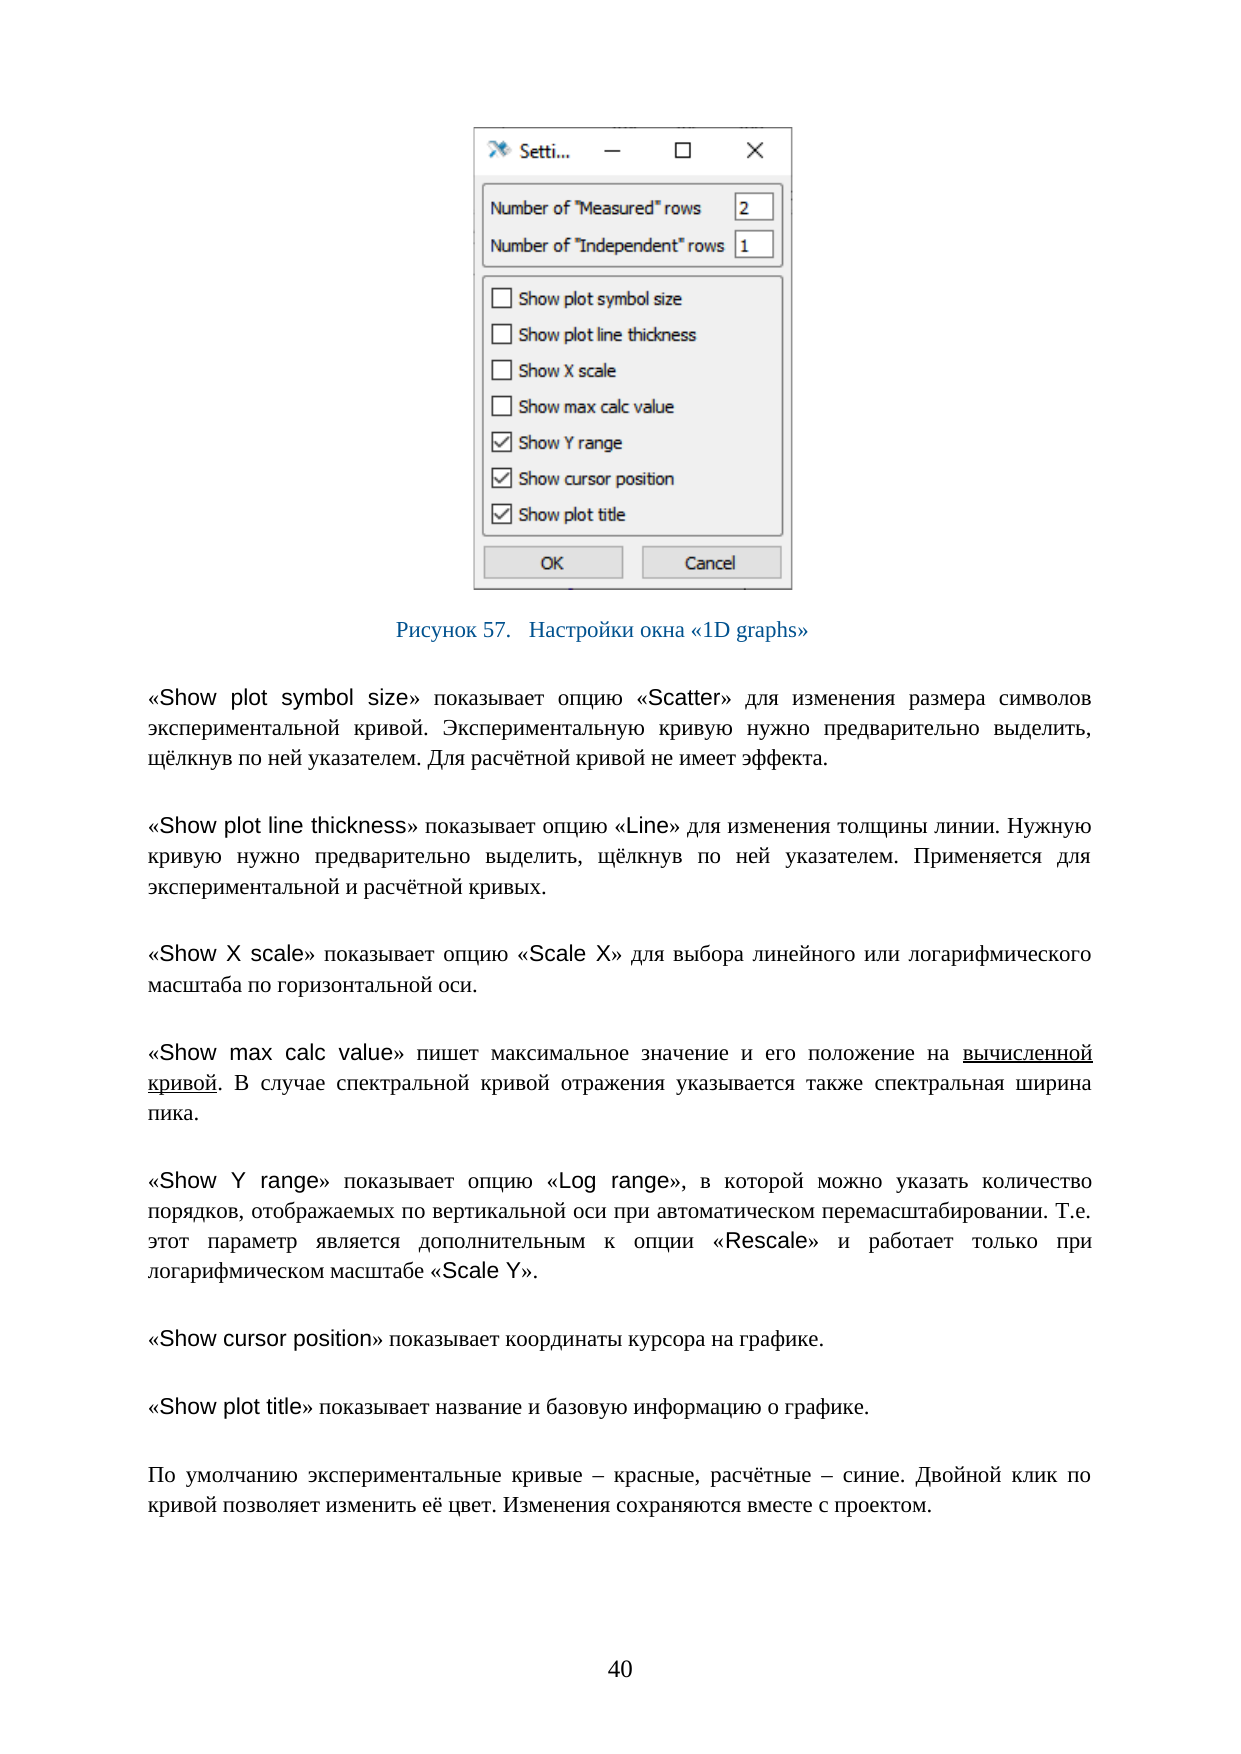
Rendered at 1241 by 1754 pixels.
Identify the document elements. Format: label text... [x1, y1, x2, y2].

text «Show Y range» показывает опцию «Log range», в которой можно указать количество порядков, отображаемых по вертикальной оси при автоматическом перемасштабировании. Т.е. этот параметр является дополнительным к опции «Rescale» и работает только при логарифмическом масштабе «Scale Y». [148, 1167, 1093, 1284]
text «Show plot title» показывает название и базовую информацию о графике. [148, 1393, 1093, 1420]
text «Show X scale» показывает опцию «Scale X» для выбора линейного или логарифмического масштаба по горизонтальной оси. [148, 940, 1093, 997]
text «Show plot symbol size» показывает опцию «Scatter» для изменения размера символов экспериментальной кривой. Экспериментальную кривую нужно предварительно выделить, щёлкнув по ней указателем. Для расчётной кривой не имеет эффекта. [148, 684, 1093, 771]
text «Show cursor position» показывает координаты курсора на графике. [148, 1325, 1093, 1352]
text «Show plot line thickness» показывает опцию «Line» для изменения толщины линии. Нужную кривую нужно предварительно выделить, щёлкнув по ней указателем. Применяется для экспериментальной и расчётной кривых. [148, 812, 1093, 899]
text По умолчанию экспериментальные кривые – красные, расчётные – синие. Двойной клик по кривой позволяет изменить её цвет. Изменения сохраняются вместе с проектом. [148, 1461, 1093, 1518]
text «Show max calc value» пишет максимальное значение и его положение на вычисленной кривой. В случае спектральной кривой отражения указывается также спектральная ширина пика. [148, 1038, 1093, 1125]
picture [473, 127, 793, 590]
